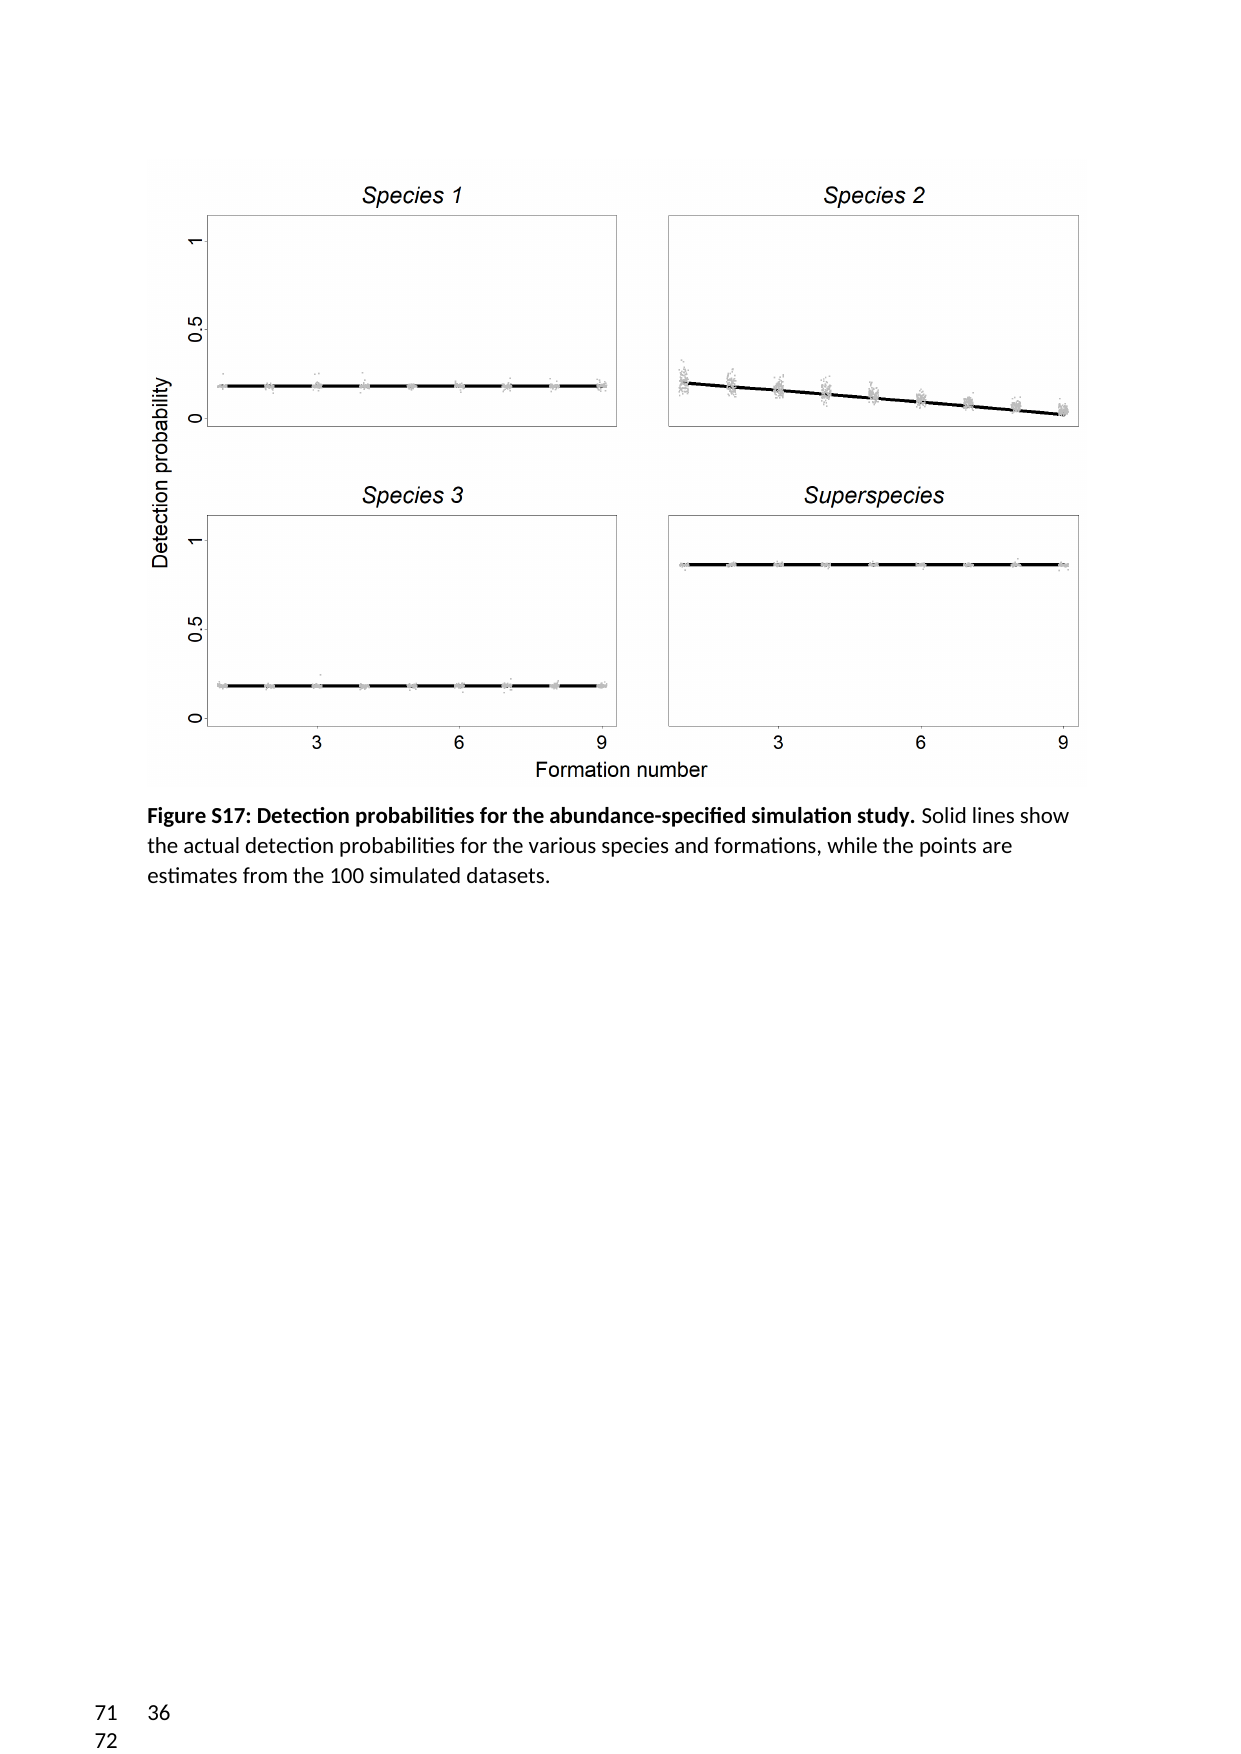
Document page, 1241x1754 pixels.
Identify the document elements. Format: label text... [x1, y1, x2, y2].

text Figure S17: Detection probabilities for the abundance-specified simulation study. Solid lines show the actual detection probabilities for the various species and formations, while the points are estimates from the 100 simulated datasets. [147, 801, 1093, 889]
picture [147, 159, 1088, 787]
